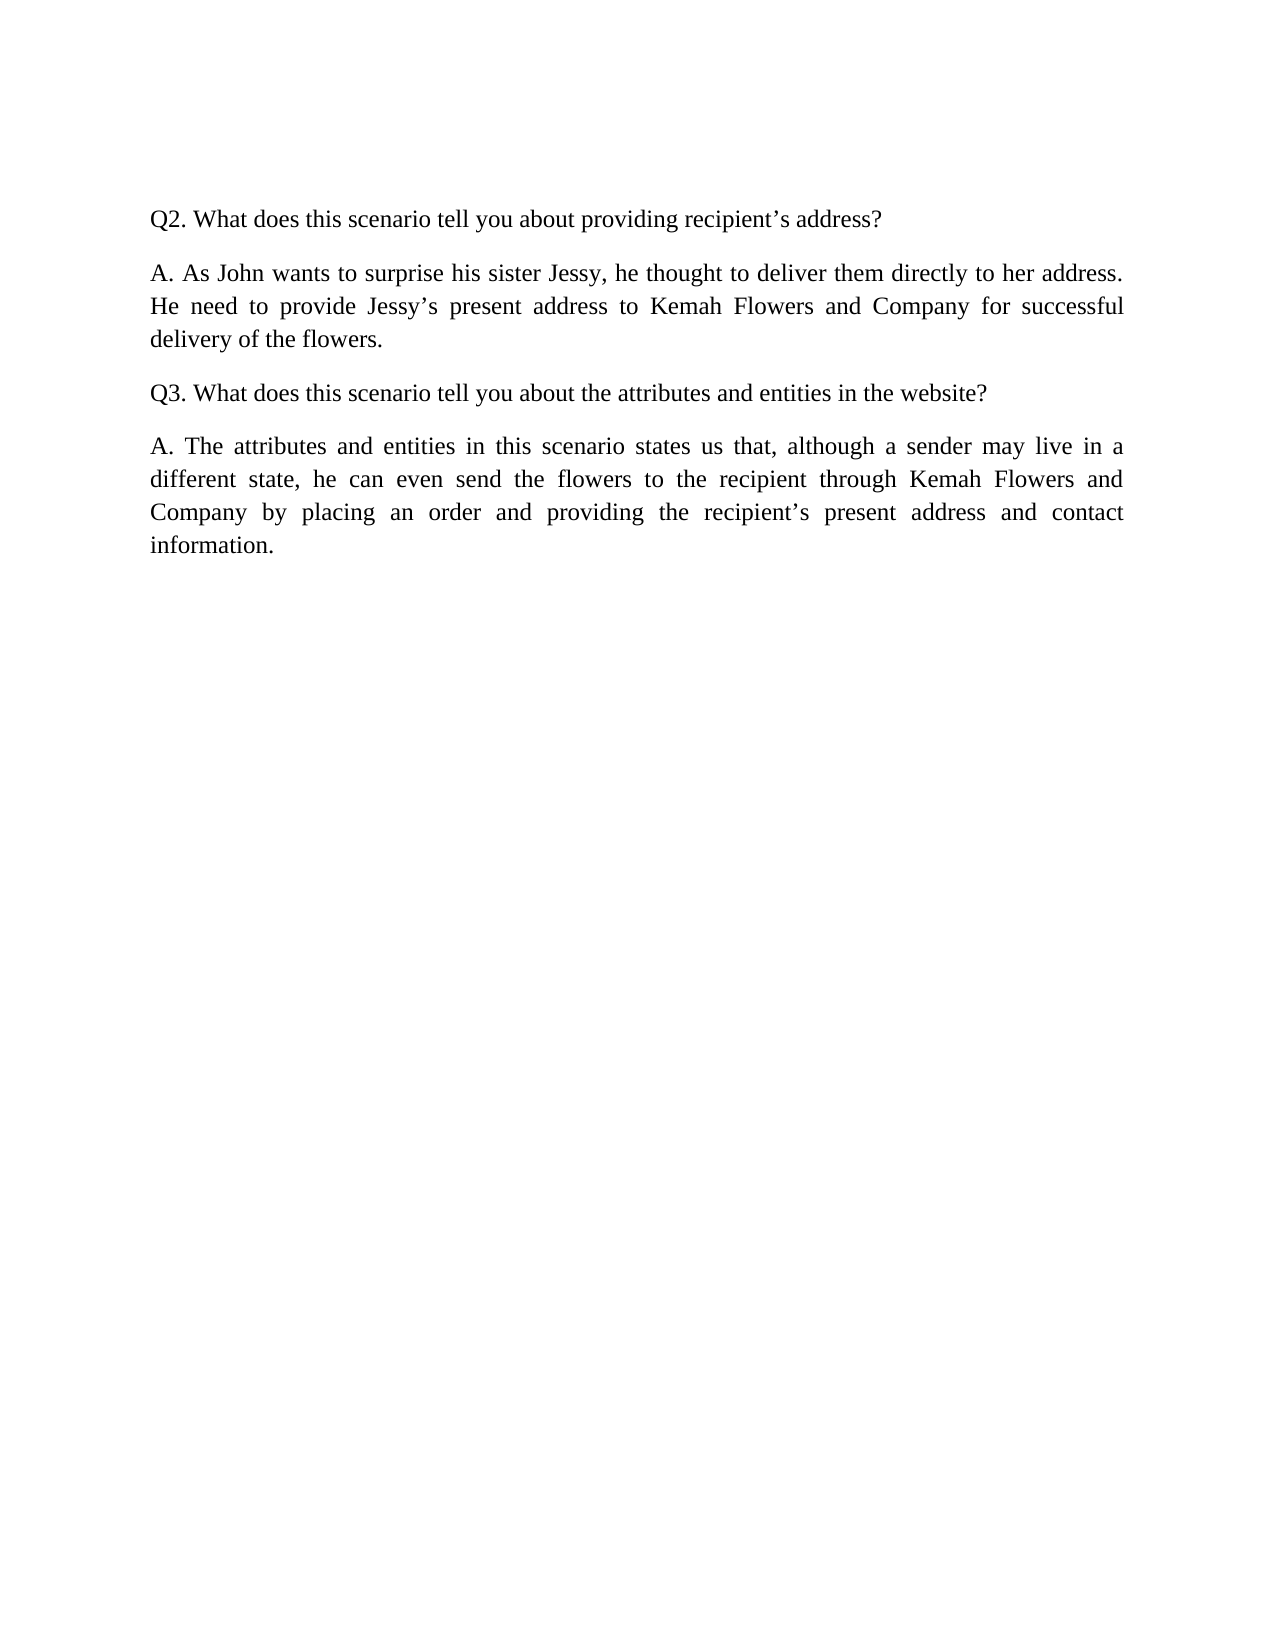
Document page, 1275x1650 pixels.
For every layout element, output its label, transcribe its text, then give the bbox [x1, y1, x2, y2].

text Q3. What does this scenario tell you about the attributes and entities in the website? [150, 378, 1125, 406]
text A. The attributes and entities in this scenario states us that, although a sender may live in a different state, he can even send the flowers to the recipient through Kemah Flowers and Company by placing an order and providing the recipient’s present address and contact information. [150, 431, 1125, 559]
text Q2. What does this scenario tell you about providing recipient’s address? [150, 204, 1125, 233]
text A. As John wants to surprise his sister Jessy, he thought to deliver them directly to her address. He need to provide Jessy’s present address to Kemah Flowers and Company for successful delivery of the flowers. [150, 258, 1125, 352]
